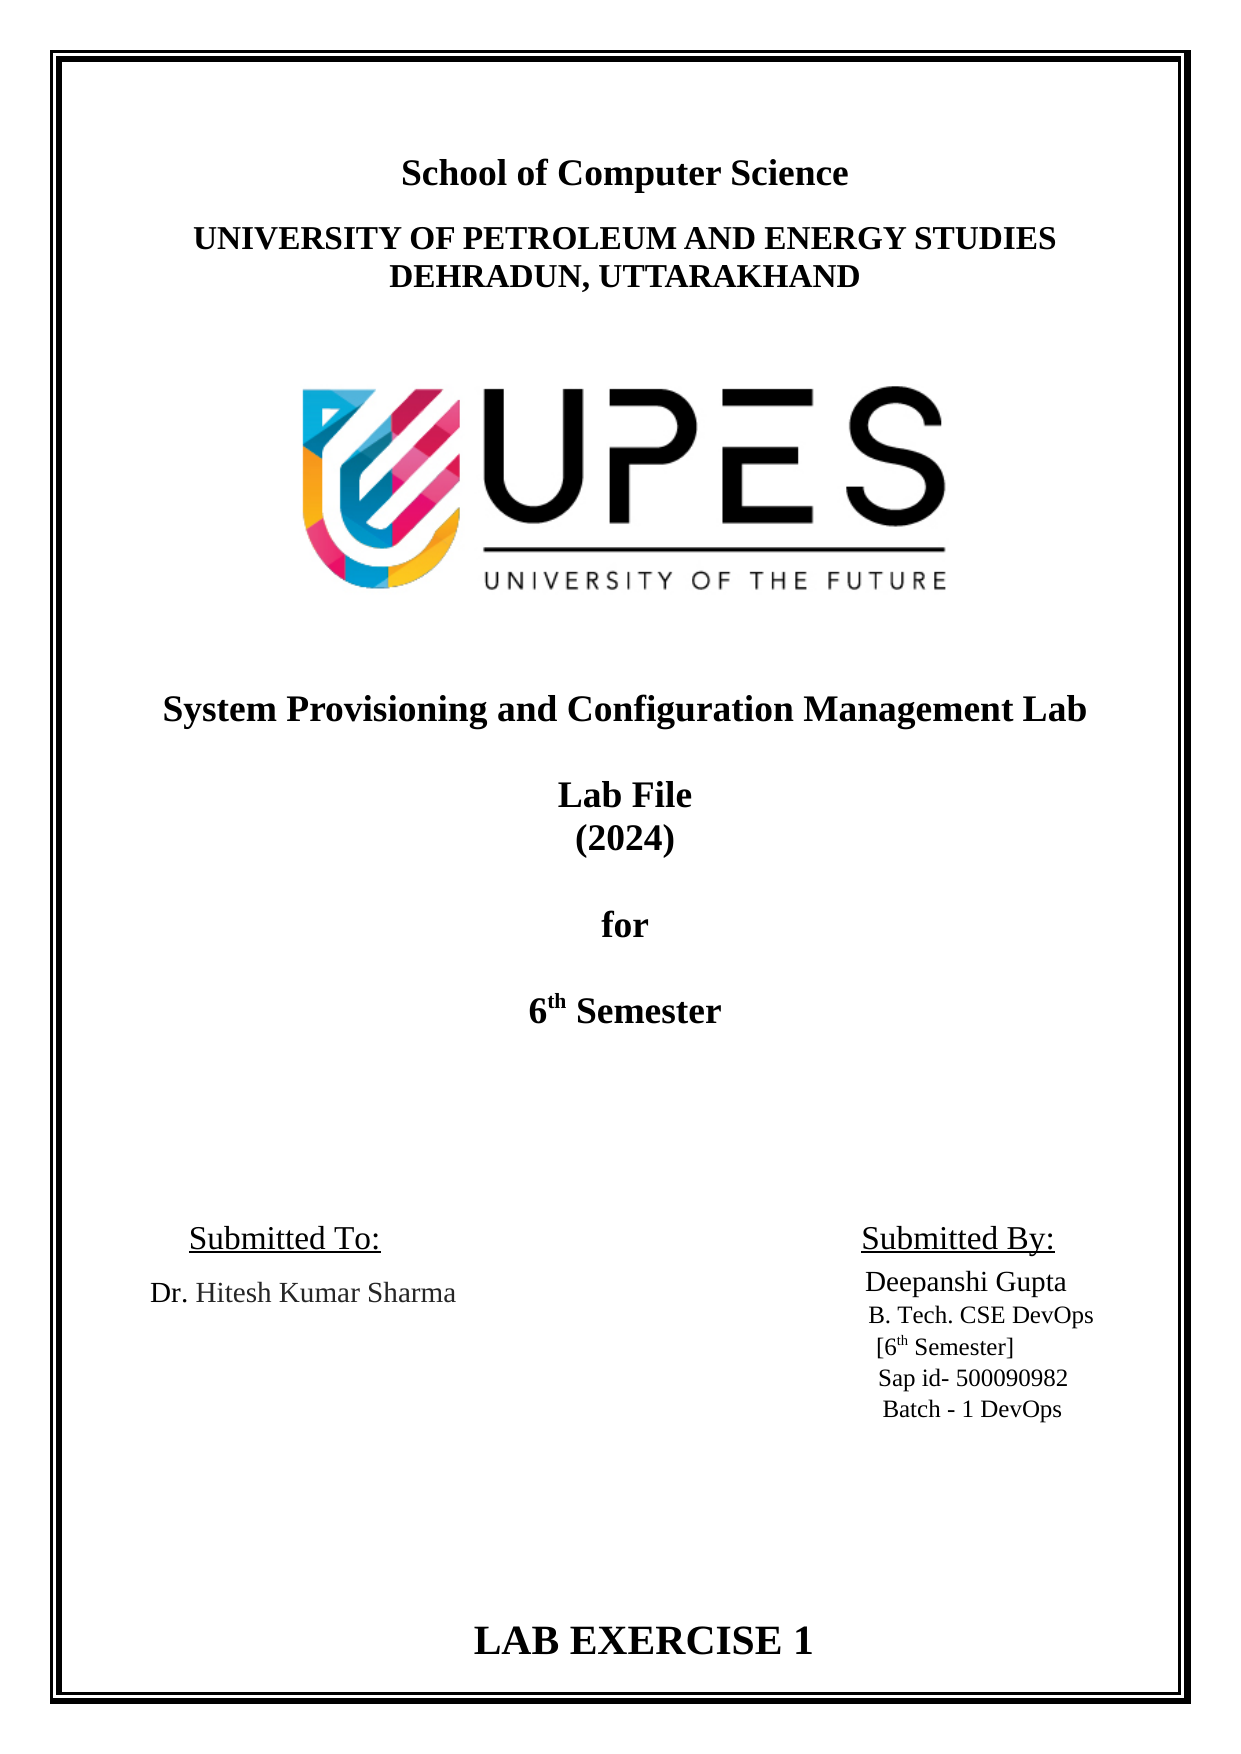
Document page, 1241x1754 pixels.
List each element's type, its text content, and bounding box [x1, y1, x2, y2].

text LAB EXERCISE 1 [187, 1616, 1100, 1663]
table_header Submitted To: Dr. Hitesh Kumar Sharma [150, 1218, 570, 1425]
text UNIVERSITY OF PETROLEUM AND ENERGY STUDIES [150, 218, 1100, 256]
text System Provisioning and Configuration Management Lab [150, 686, 1100, 729]
table_header Submitted By: Deepanshi Gupta B. Tech. CSE DevOps [6th Semester] Sap id- 500090982 Batch - 1 DevOps [570, 1218, 1093, 1425]
text School of Computer Science [150, 150, 1100, 193]
text (2024) [150, 816, 1100, 859]
text 6th Semester [150, 988, 1100, 1031]
picture [299, 371, 951, 608]
text Lab File [150, 773, 1100, 816]
text for [150, 902, 1100, 945]
text DEHRADUN, UTTARAKHAND [150, 256, 1100, 295]
